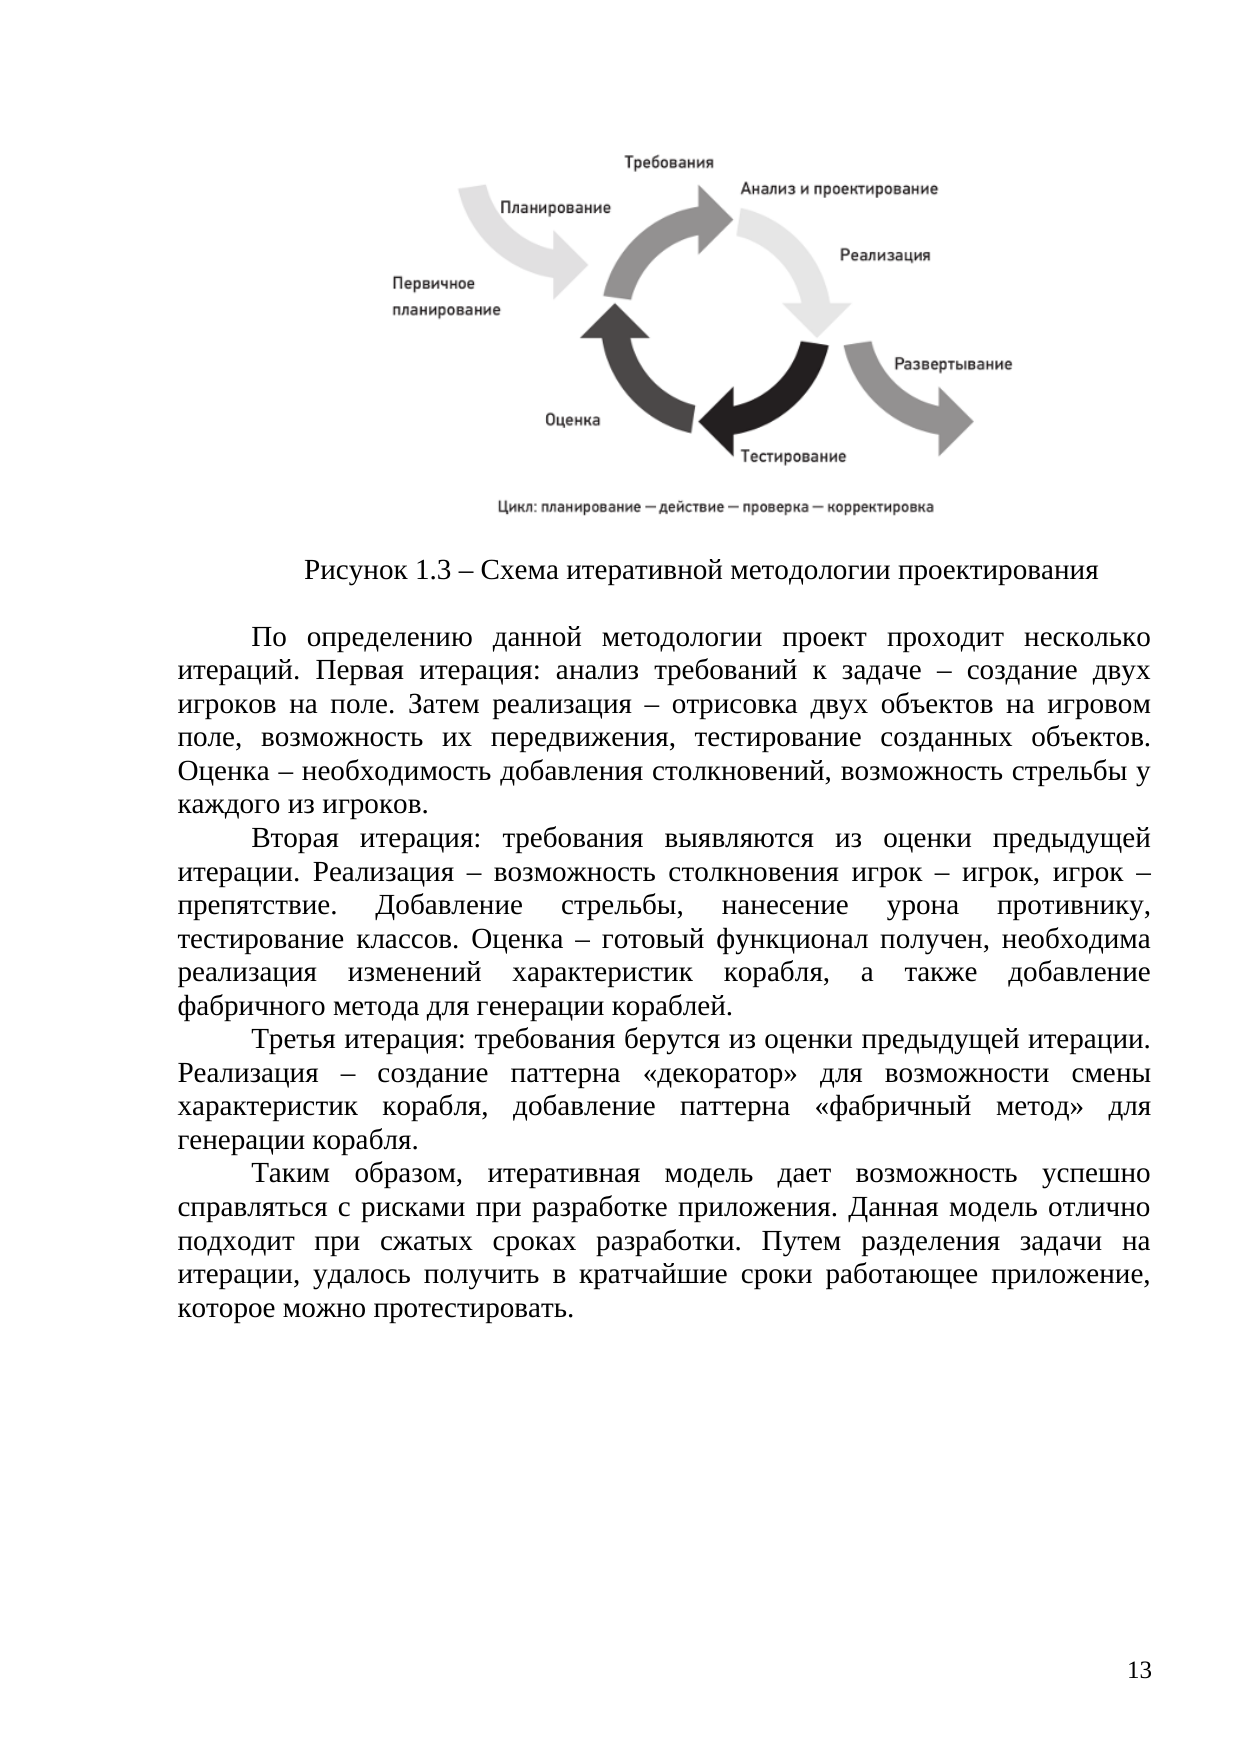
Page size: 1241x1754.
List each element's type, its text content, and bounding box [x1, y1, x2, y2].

text Третья итерация: требования берутся из оценки предыдущей итерации. Реализация – создание паттерна «декоратор» для возможности смены характеристик корабля, добавление паттерна «фабричный метод» для генерации корабля. [177, 1021, 1152, 1156]
picture [391, 152, 1016, 519]
text По определению данной методологии проект проходит несколько итераций. Первая итерация: анализ требований к задаче – создание двух игроков на поле. Затем реализация – отрисовка двух объектов на игровом поле, возможность их передвижения, тестирование созданных объектов. Оценка – необходимость добавления столкновений, возможность стрельбы у каждого из игроков. [177, 619, 1152, 820]
text Вторая итерация: требования выявляются из оценки предыдущей итерации. Реализация – возможность столкновения игрок – игрок, игрок – препятствие. Добавление стрельбы, нанесение урона противнику, тестирование классов. Оценка – готовый функционал получен, необходима реализация изменений характеристик корабля, а также добавление фабричного метода для генерации кораблей. [177, 820, 1152, 1021]
text Рисунок 1.3 – Схема итеративной методологии проектирования [177, 552, 1152, 585]
text Таким образом, итеративная модель дает возможность успешно справляться с рисками при разработке приложения. Данная модель отлично подходит при сжатых сроках разработки. Путем разделения задачи на итерации, удалось получить в кратчайшие сроки работающее приложение, которое можно протестировать. [177, 1156, 1152, 1323]
